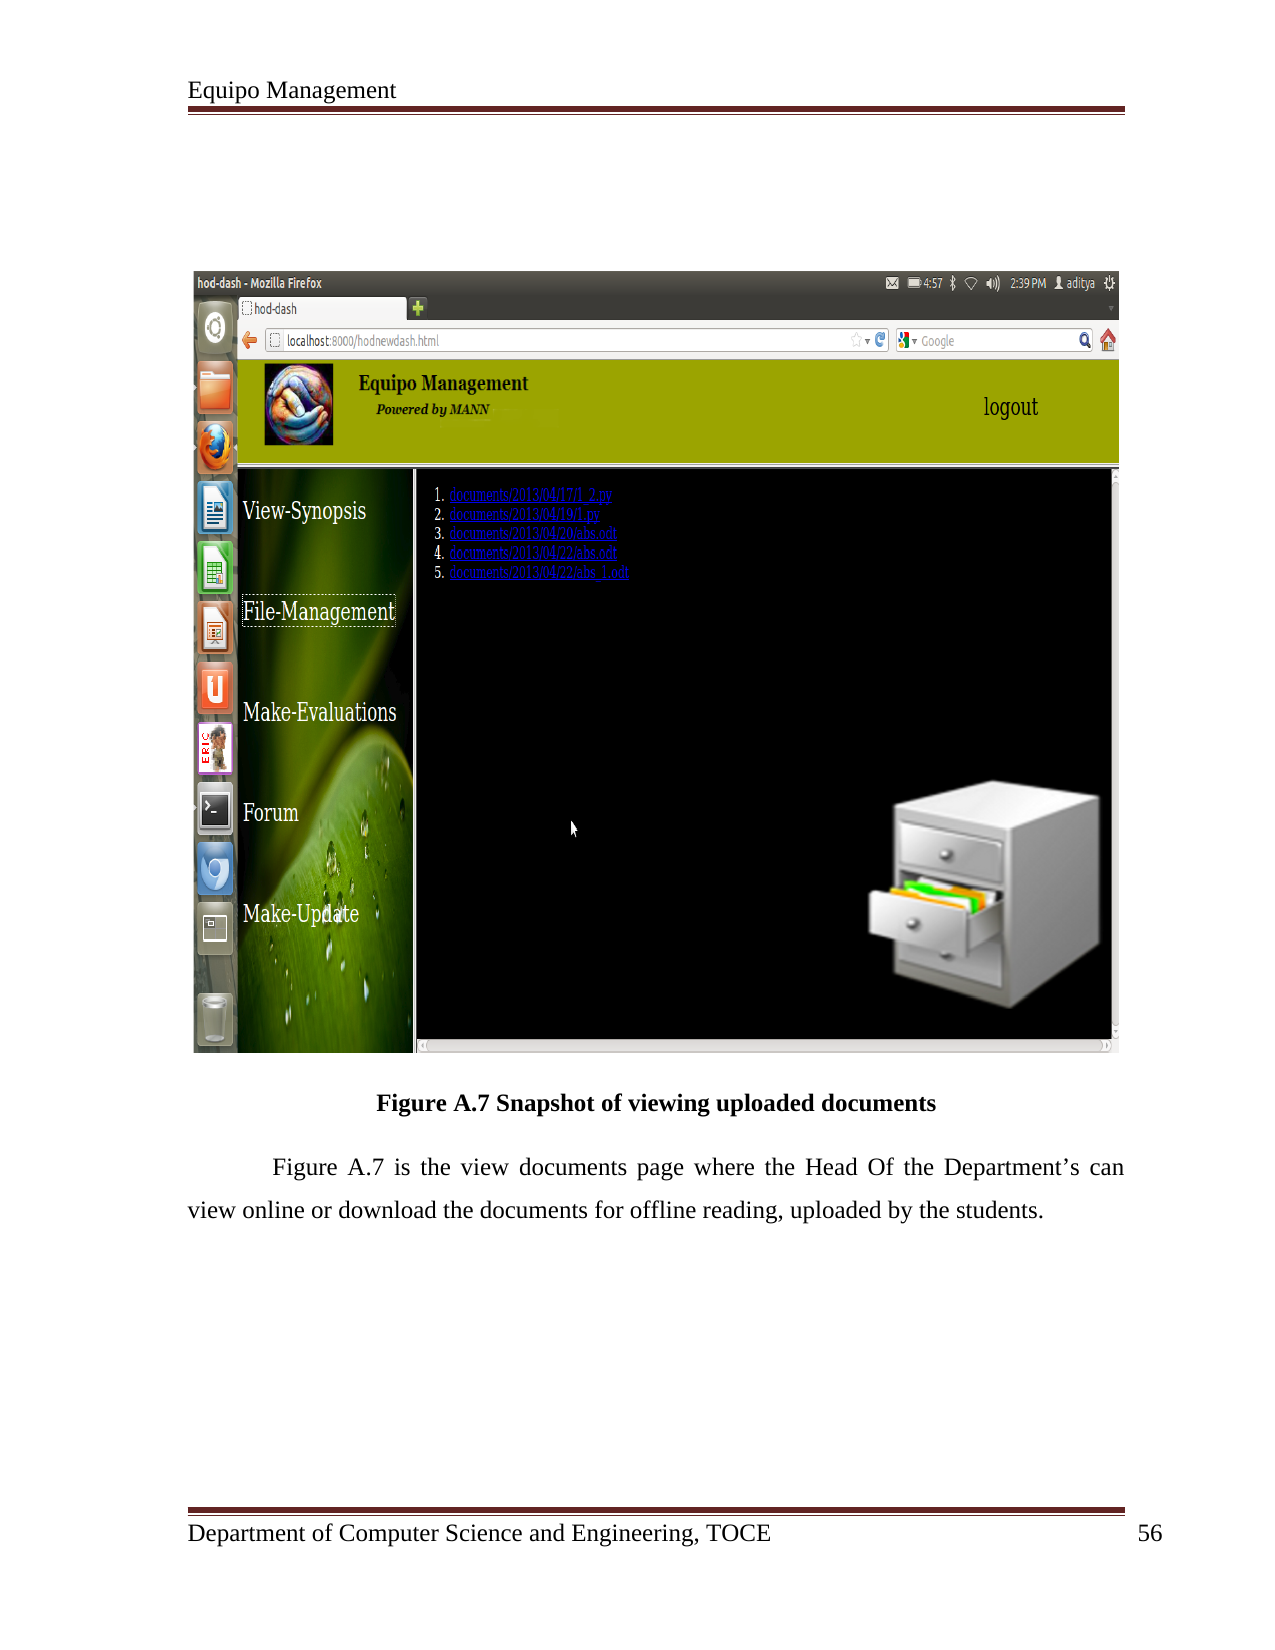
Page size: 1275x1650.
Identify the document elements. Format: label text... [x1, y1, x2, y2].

picture [193, 271, 1119, 1053]
text Figure A.7 is the view documents page where the Head Of the Department’s can view online or download the documents for offline reading, uploaded by the students. [187, 1152, 1125, 1223]
text Figure A.7 Snapshot of viewing uploaded documents [187, 1088, 1125, 1116]
